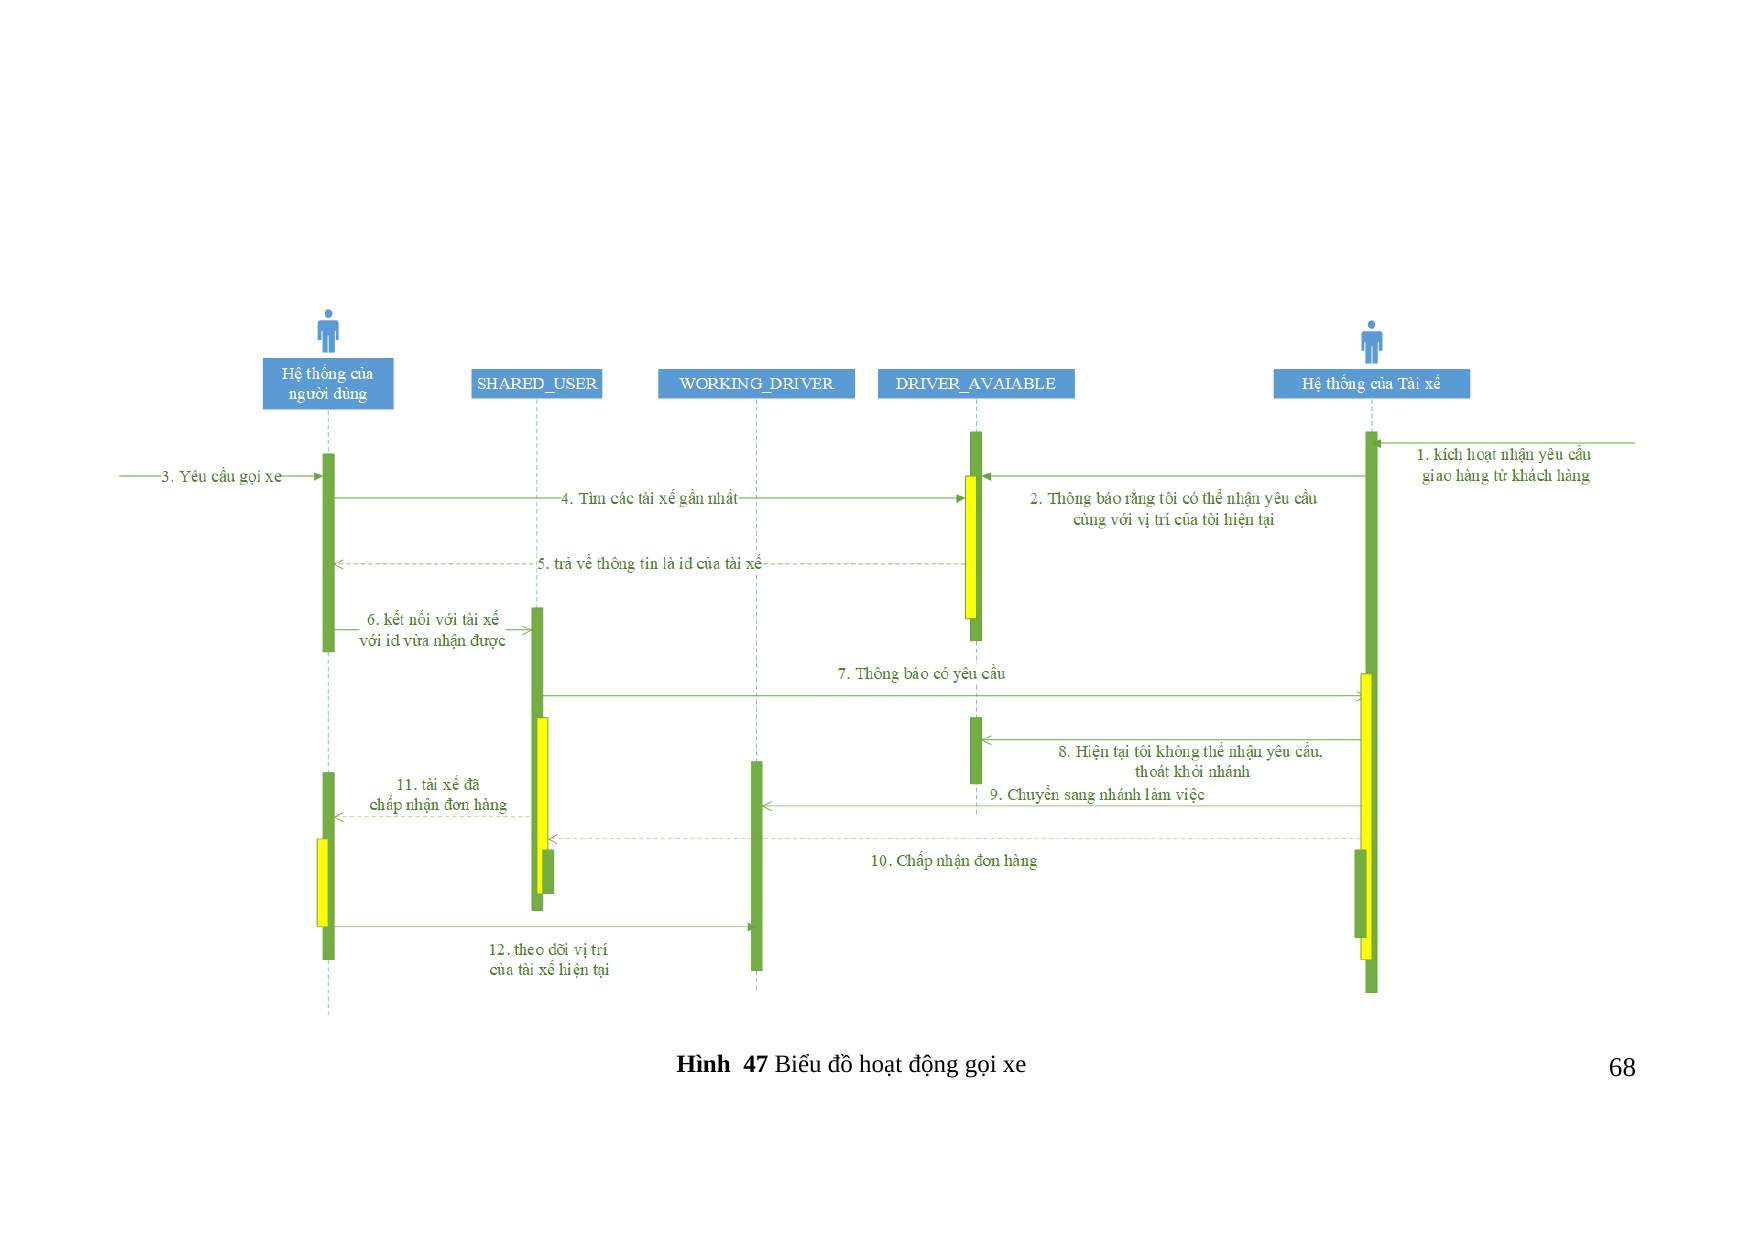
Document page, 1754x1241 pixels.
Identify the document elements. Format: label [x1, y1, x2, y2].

picture [118, 308, 1636, 1015]
